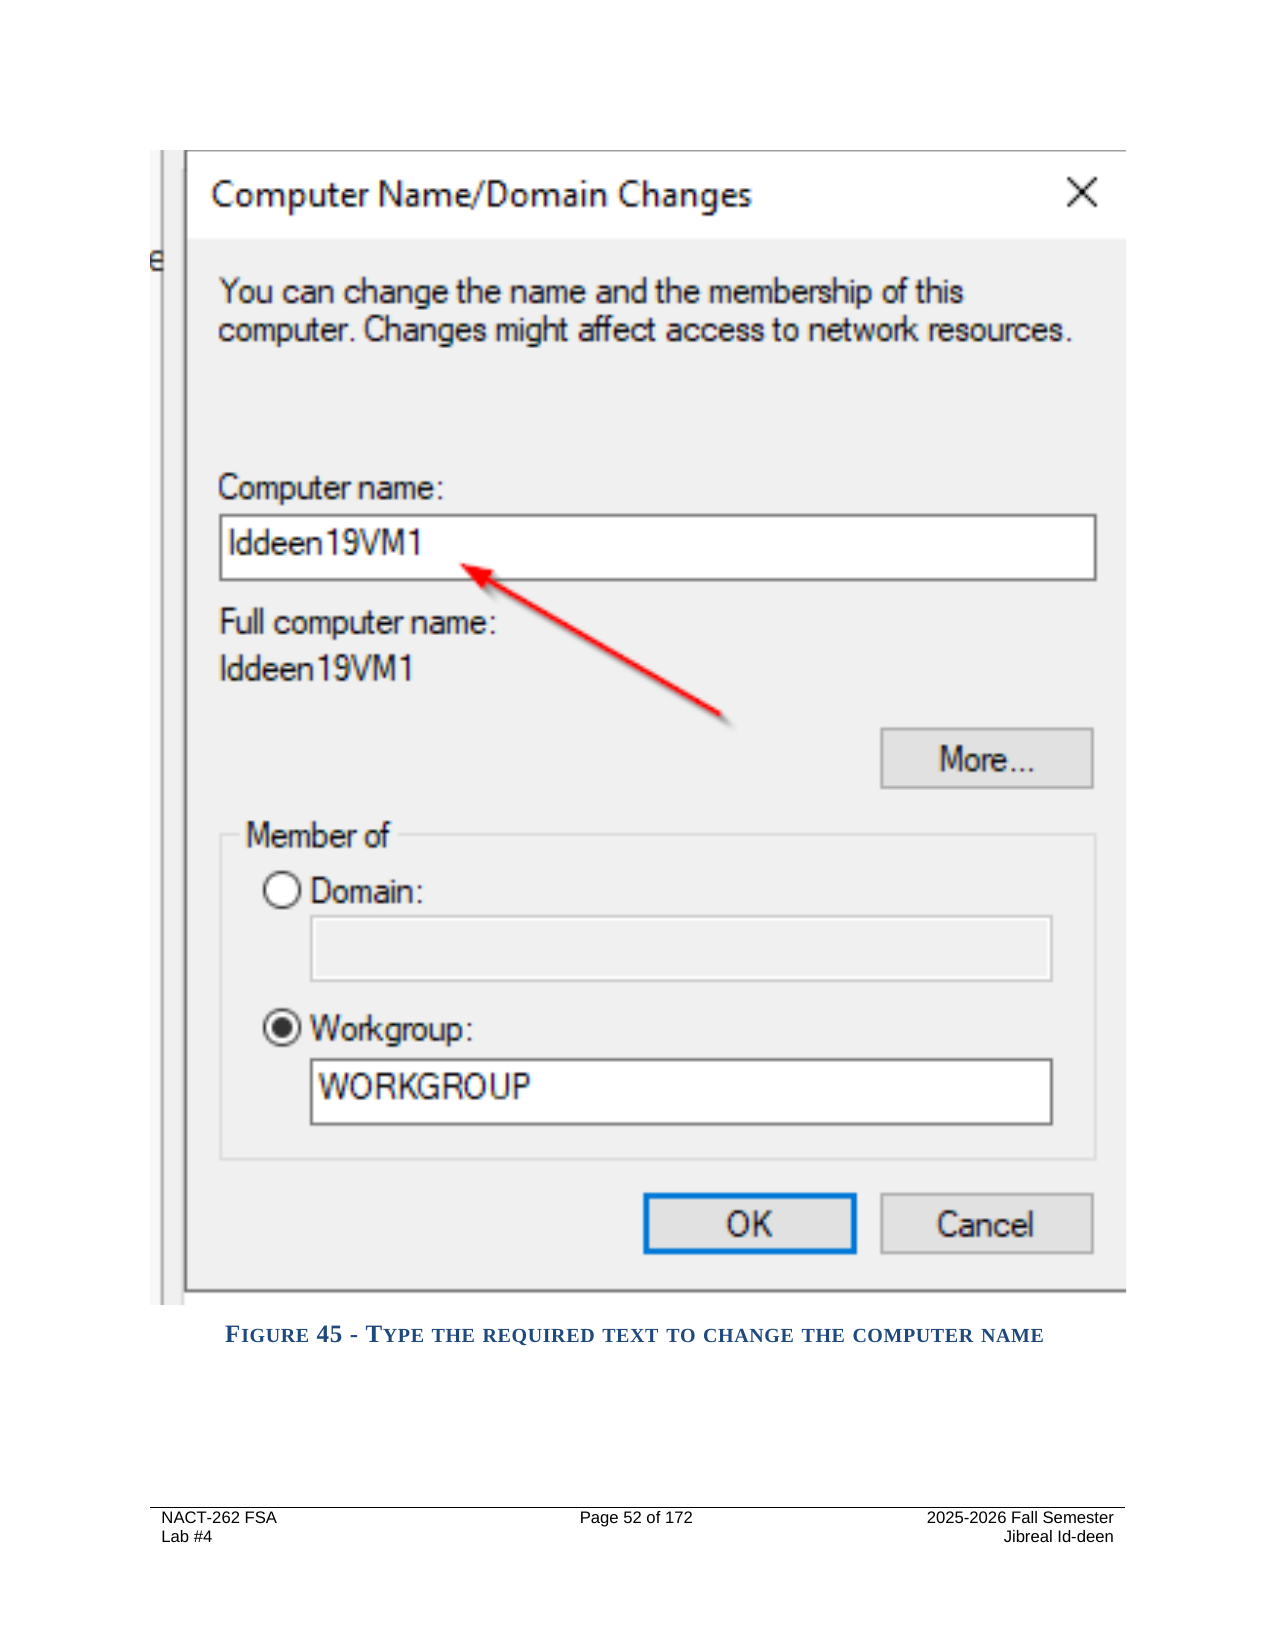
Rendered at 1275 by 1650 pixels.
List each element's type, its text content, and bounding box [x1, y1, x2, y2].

picture [150, 150, 1127, 1305]
